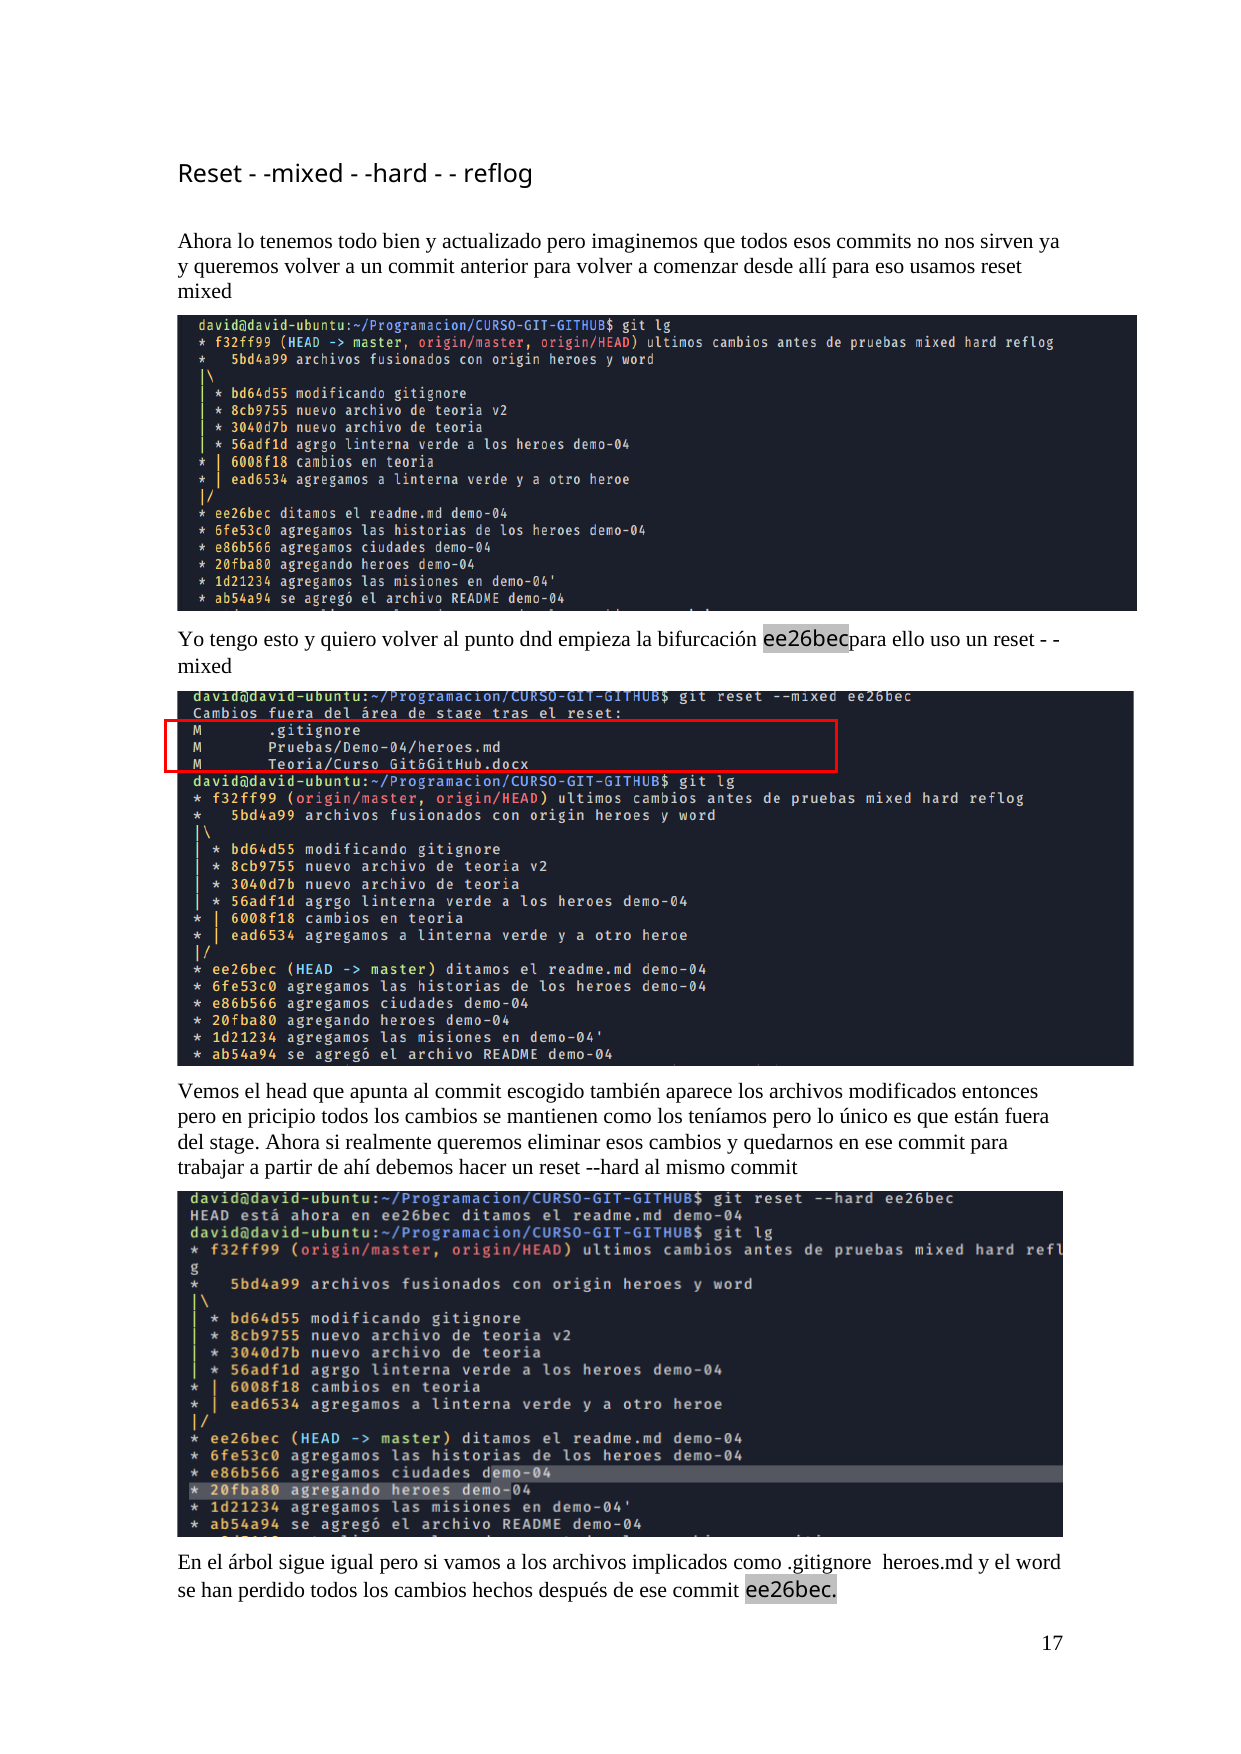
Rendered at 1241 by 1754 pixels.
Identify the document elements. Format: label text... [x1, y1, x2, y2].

picture [177, 315, 1137, 611]
picture [177, 1191, 1063, 1537]
text Ahora lo tenemos todo bien y actualizado pero imaginemos que todos esos commits no nos sirven ya y queremos volver a un commit anterior para volver a comenzar desde allí para eso usamos reset mixed [177, 228, 1063, 303]
text Vemos el head que apunta al commit escogido también aparece los archivos modificados entonces pero en pricipio todos los cambios se mantienen como los teníamos pero lo único es que están fuera del stage. Ahora si realmente queremos eliminar esos cambios y quedarnos en ese commit para trabajar a partir de ahí debemos hacer un reset --hard al mismo commit [177, 1078, 1063, 1179]
picture [177, 691, 1134, 1066]
subtitle Reset - -mixed - -hard - - reflog [177, 156, 1040, 190]
text En el árbol sigue igual pero si vamos a los archivos implicados como .gitignore heroes.md y el word se han perdido todos los cambios hechos después de ese commit ee26bec. [177, 1549, 1063, 1604]
text Yo tengo esto y quiero volver al punto dnd empieza la bifurcación ee26becpara ello uso un reset - - mixed [177, 623, 1063, 678]
picture [177, 722, 835, 770]
